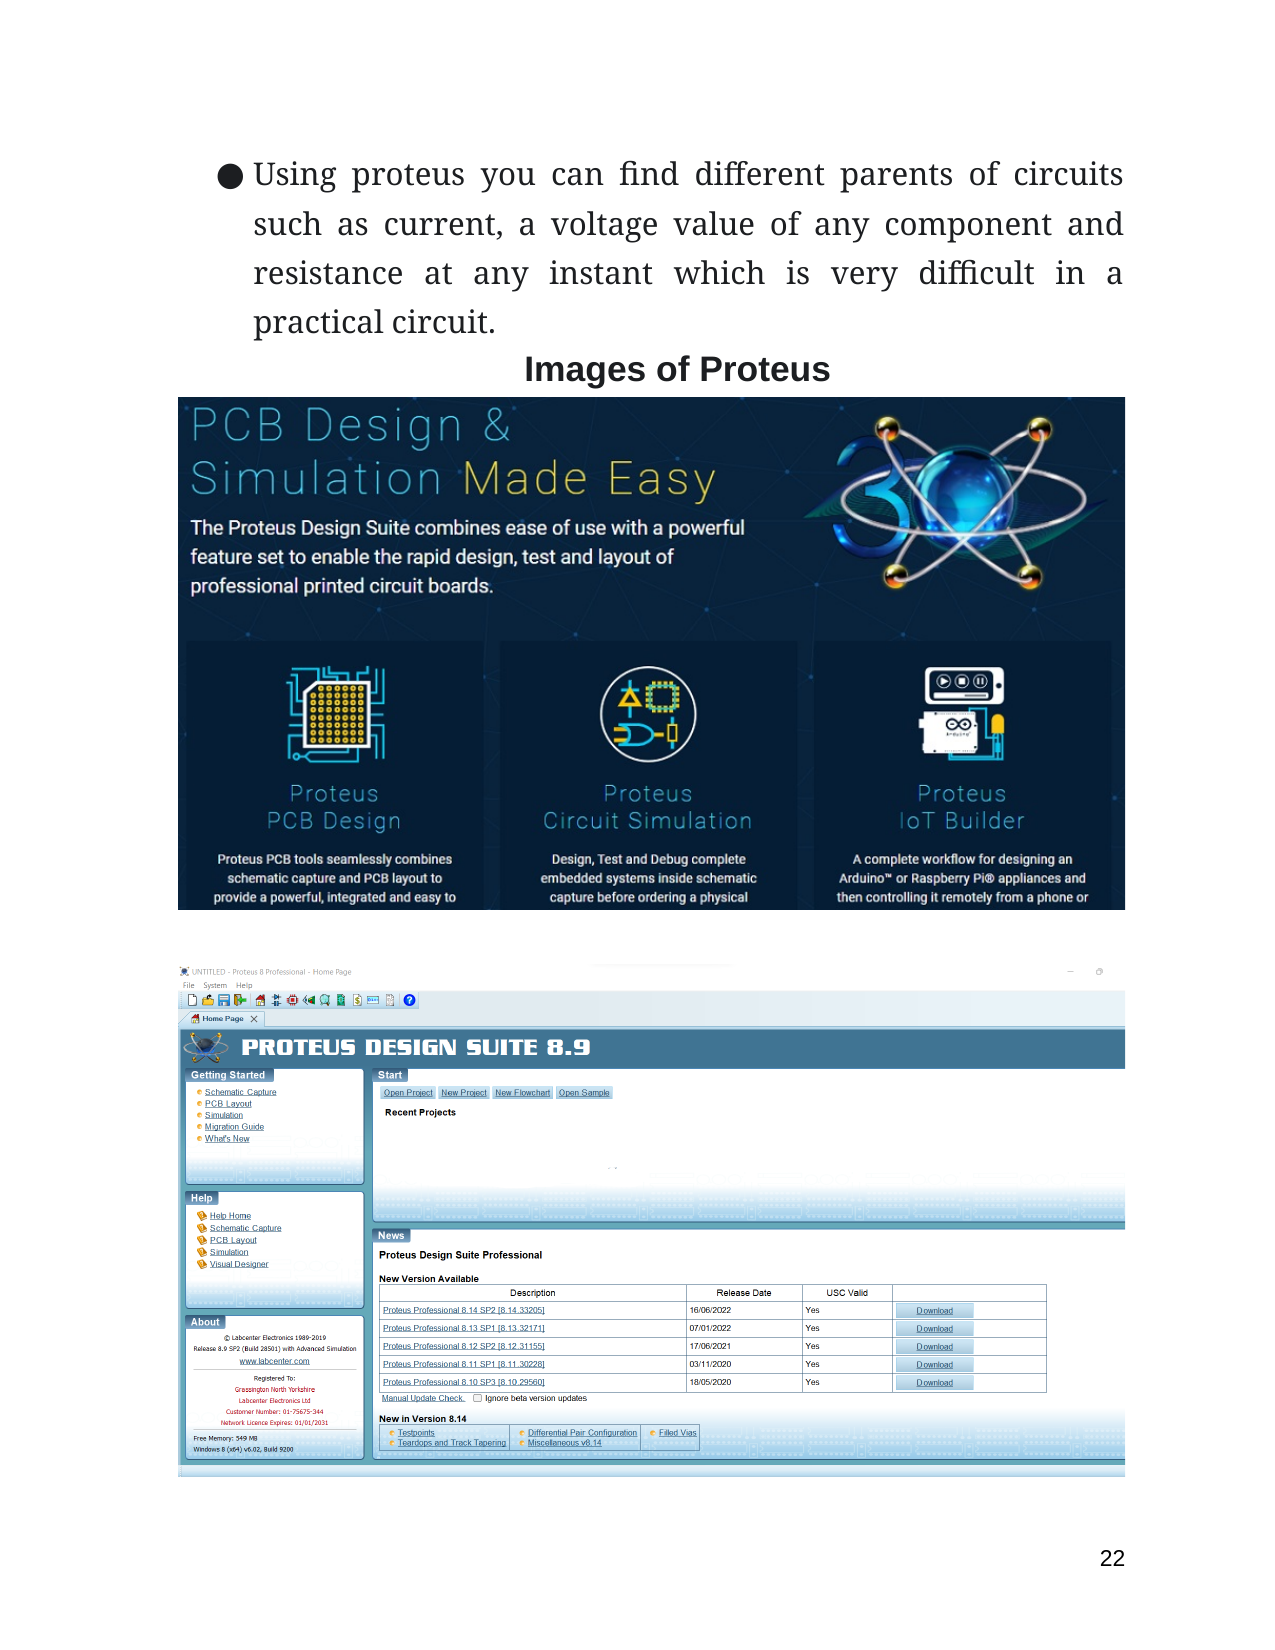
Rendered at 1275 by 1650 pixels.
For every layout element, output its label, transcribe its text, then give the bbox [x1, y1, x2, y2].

list Using proteus you can find different parents of circuits such as current, a voltage value of any component and resistance at any instant which is very difficult in a practical circuit. [216, 195, 1125, 342]
picture [178, 964, 1125, 1477]
text Images of Proteus [178, 349, 1125, 397]
picture [178, 397, 1125, 910]
